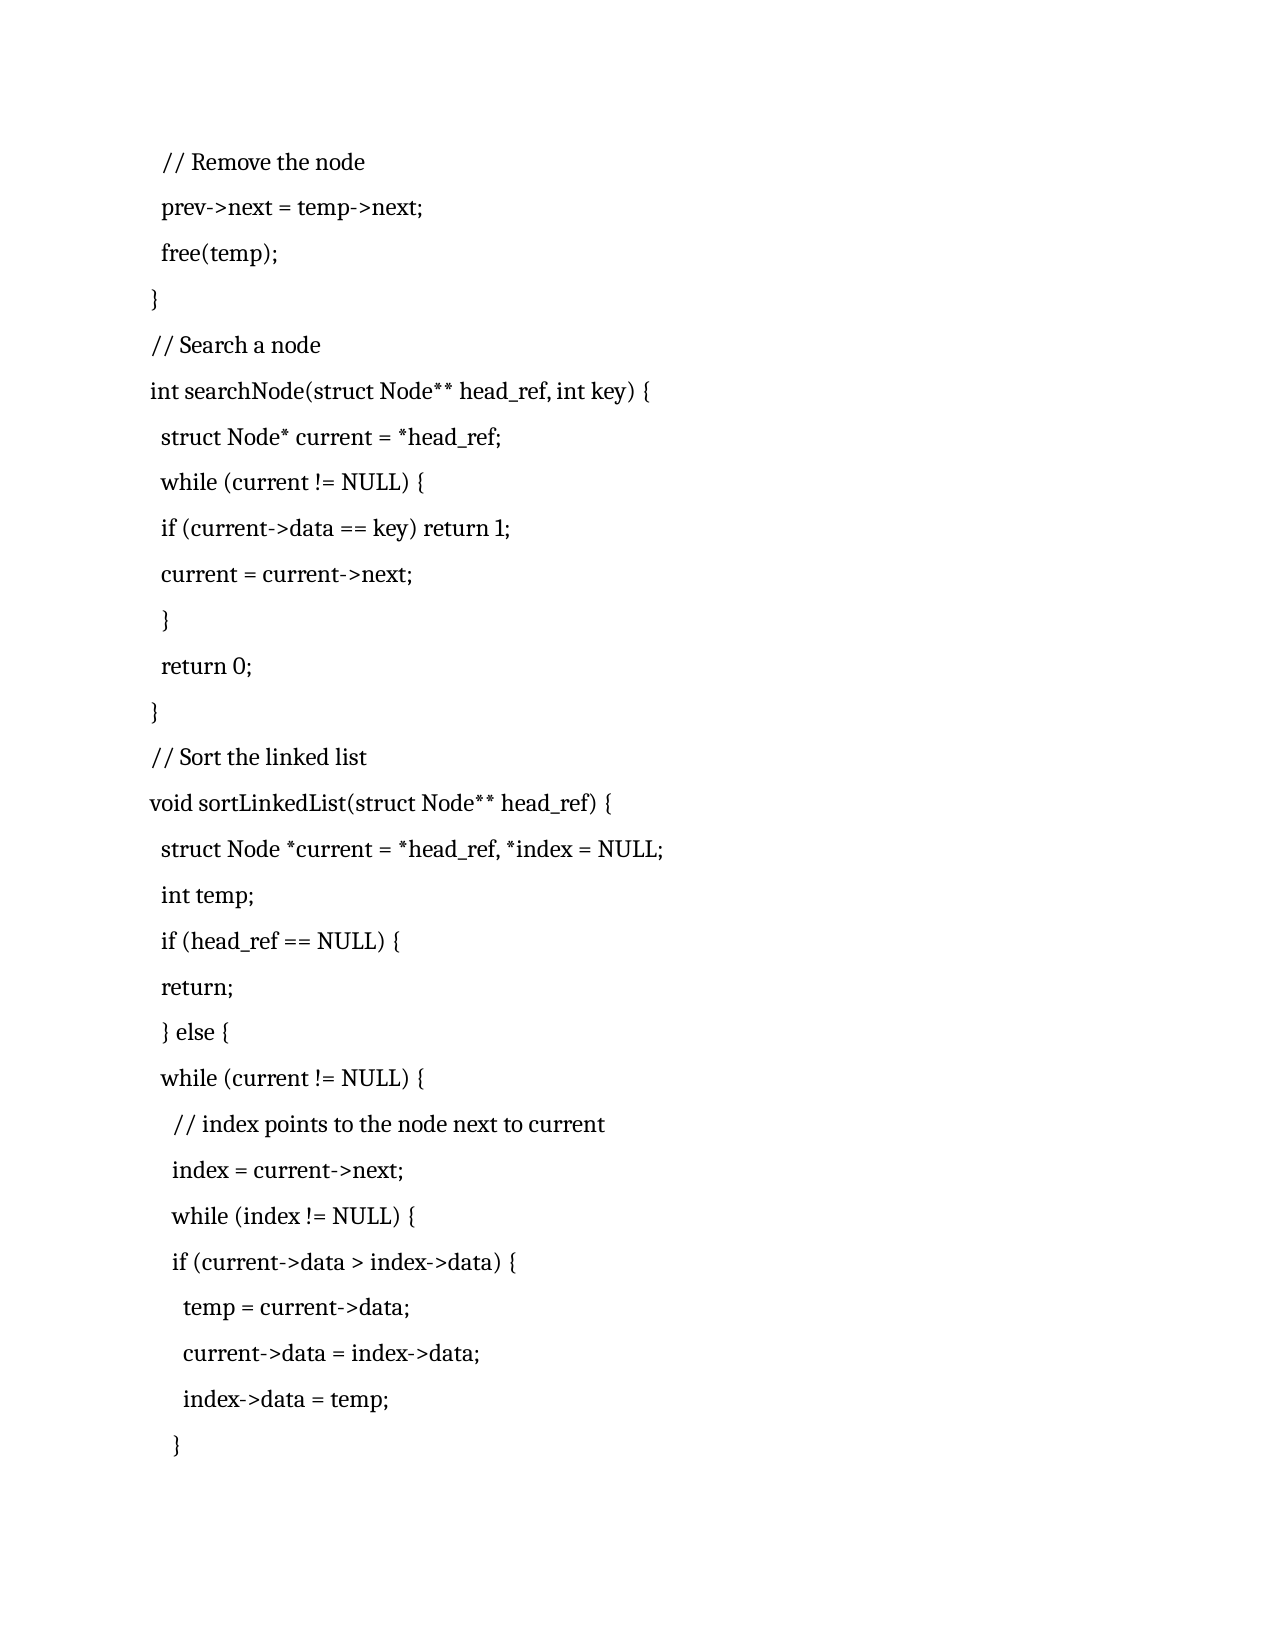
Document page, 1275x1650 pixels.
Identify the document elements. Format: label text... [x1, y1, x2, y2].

text void sortLinkedList(struct Node** head_ref) { [150, 792, 1125, 817]
text while (current != NULL) { [150, 471, 1125, 496]
text } [150, 287, 1125, 312]
text } [150, 1433, 1125, 1458]
text while (index != NULL) { [150, 1204, 1125, 1229]
text return 0; [150, 654, 1125, 679]
text } [150, 608, 1125, 633]
text // index points to the node next to current [150, 1112, 1125, 1137]
text int searchNode(struct Node** head_ref, int key) { [150, 379, 1125, 404]
text int temp; [150, 883, 1125, 908]
text struct Node *current = *head_ref, *index = NULL; [150, 837, 1125, 862]
text prev->next = temp->next; [150, 196, 1125, 221]
text // Search a node [150, 333, 1125, 358]
text free(temp); [150, 242, 1125, 267]
text } else { [150, 1021, 1125, 1046]
text if (head_ref == NULL) { [150, 929, 1125, 954]
text if (current->data > index->data) { [150, 1250, 1125, 1275]
text index->data = temp; [150, 1387, 1125, 1412]
text index = current->next; [150, 1158, 1125, 1183]
text return; [150, 975, 1125, 1000]
text while (current != NULL) { [150, 1067, 1125, 1092]
text // Sort the linked list [150, 746, 1125, 771]
text temp = current->data; [150, 1296, 1125, 1321]
text if (current->data == key) return 1; [150, 517, 1125, 542]
text struct Node* current = *head_ref; [150, 425, 1125, 450]
text current->data = index->data; [150, 1342, 1125, 1367]
text current = current->next; [150, 562, 1125, 587]
text } [150, 700, 1125, 725]
text // Remove the node [150, 150, 1125, 175]
